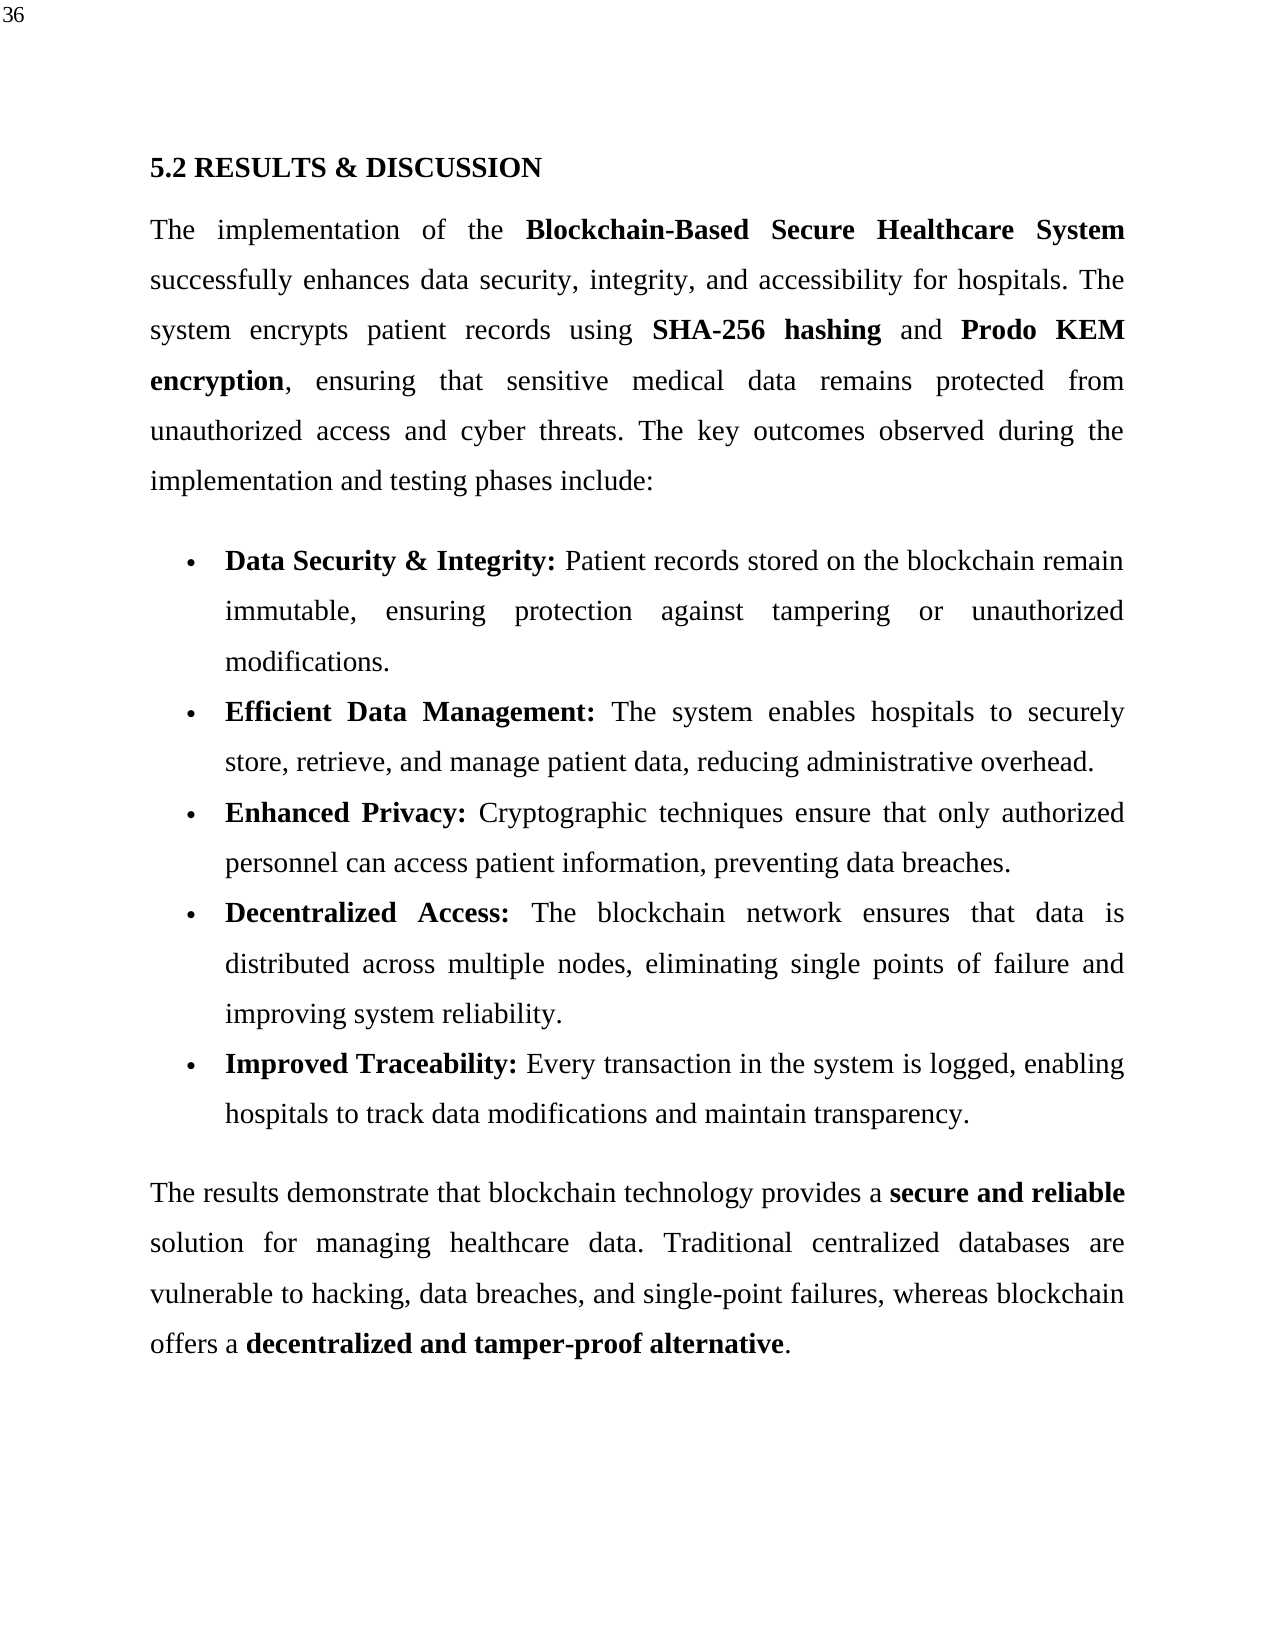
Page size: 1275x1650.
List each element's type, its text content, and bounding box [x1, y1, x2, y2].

text The results demonstrate that blockchain technology provides a secure and reliable solution for managing healthcare data. Traditional centralized databases are vulnerable to hacking, data breaches, and single-point failures, whereas blockchain offers a decentralized and tamper-proof alternative. [150, 1175, 1125, 1360]
subtitle RESULTS & DISCUSSION [150, 150, 1157, 183]
list Enhanced Privacy: Cryptographic techniques ensure that only authorized personnel can access patient information, preventing data breaches. [187, 795, 1125, 879]
list Efficient Data Management: The system enables hospitals to securely store, retrieve, and manage patient data, reducing administrative overhead. [187, 694, 1125, 778]
list Decentralized Access: The blockchain network ensures that data is distributed across multiple nodes, eliminating single points of failure and improving system reliability. [187, 895, 1125, 1029]
text The implementation of the Blockchain-Based Secure Healthcare System successfully enhances data security, integrity, and accessibility for hospitals. The system encrypts patient records using SHA-256 hashing and Prodo KEM encryption, ensuring that sensitive medical data remains protected from unauthorized access and cyber threats. The key outcomes observed during the implementation and testing phases include: [150, 212, 1126, 497]
list Data Security & Integrity: Patient records stored on the blockchain remain immutable, ensuring protection against tampering or unauthorized modifications. [187, 543, 1125, 677]
list Improved Traceability: Every transaction in the system is logged, enabling hospitals to track data modifications and maintain transparency. [187, 1046, 1125, 1129]
